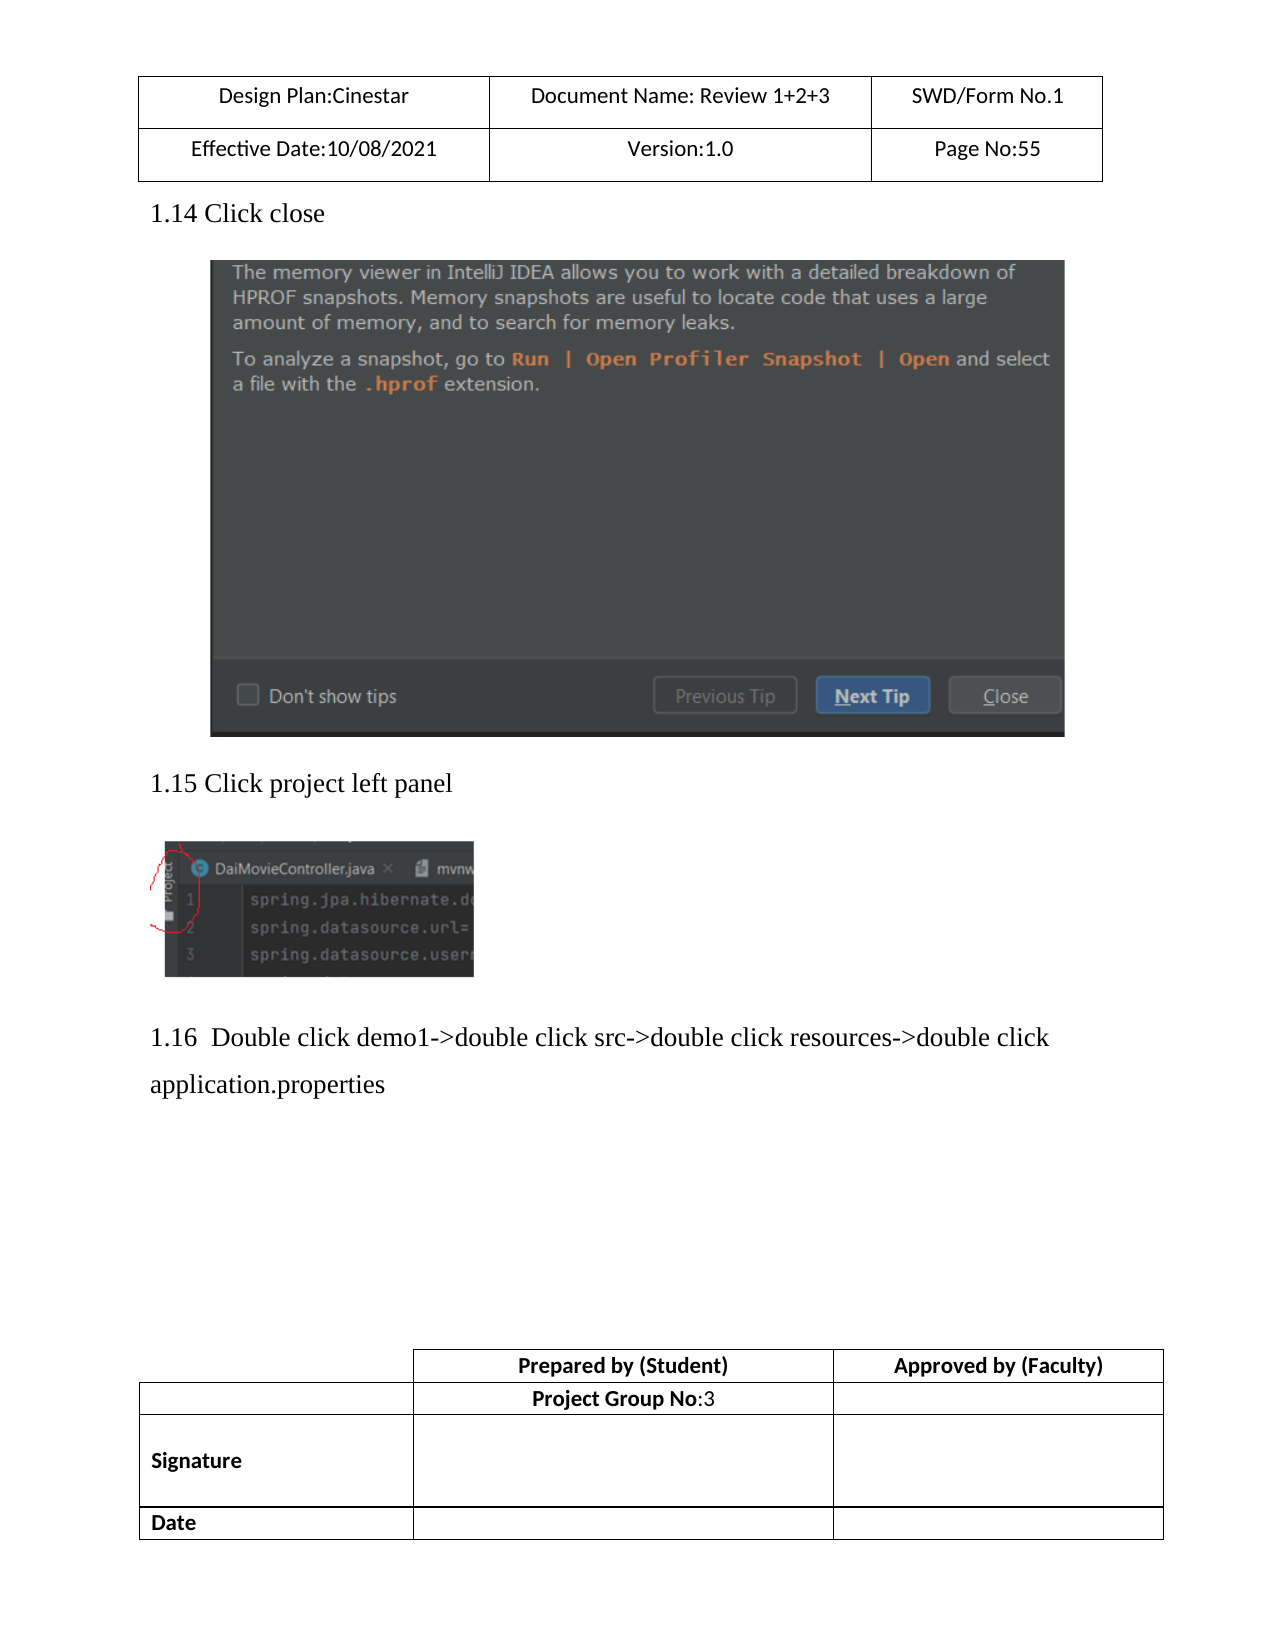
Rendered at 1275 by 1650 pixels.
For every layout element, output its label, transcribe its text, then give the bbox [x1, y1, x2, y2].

text 1.14 Click close [150, 150, 1125, 228]
picture [150, 830, 484, 991]
picture [210, 260, 1065, 737]
text 1.15 Click project left panel [150, 767, 1125, 798]
text 1.16 Double click demo1->double click src->double click resources->double click application.properties [150, 1021, 1125, 1099]
